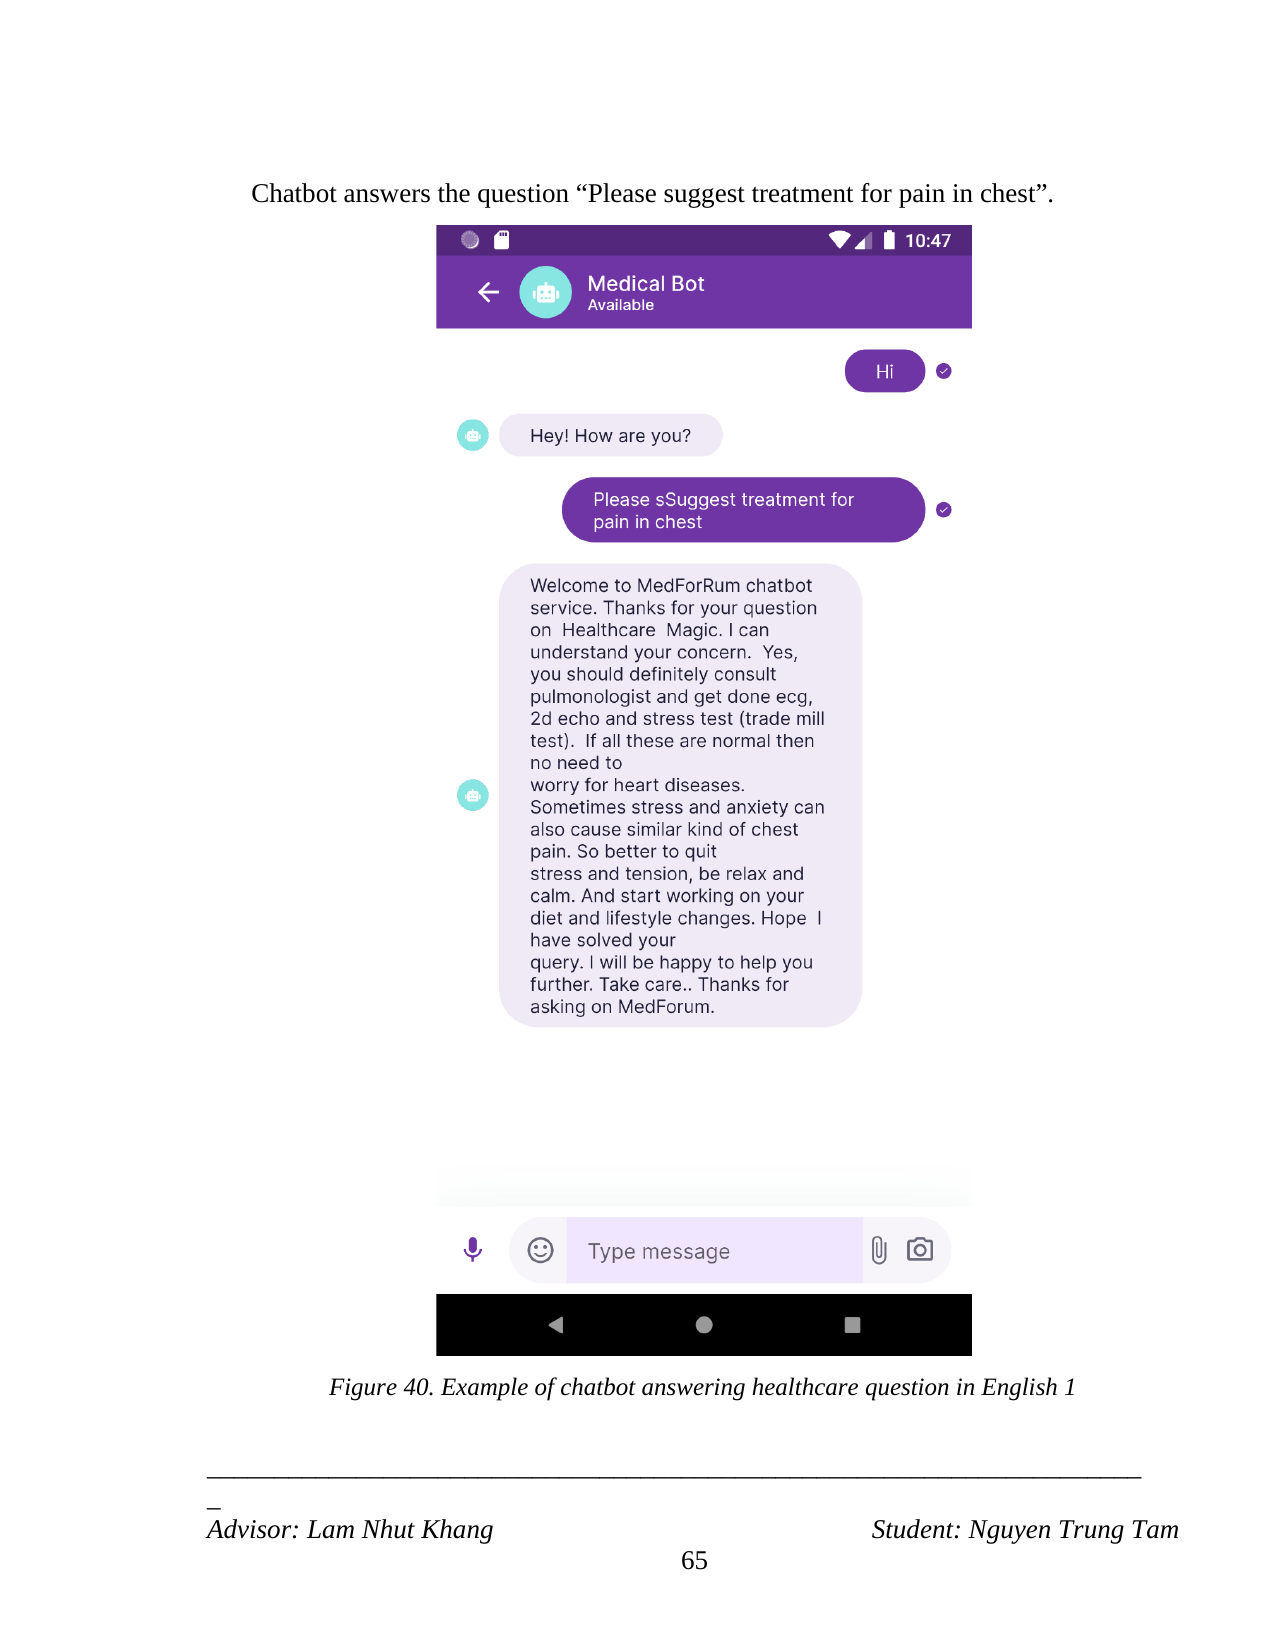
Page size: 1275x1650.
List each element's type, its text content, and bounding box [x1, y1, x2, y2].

text Figure 40. Example of chatbot answering healthcare question in English 1 [207, 1372, 1157, 1401]
text Chatbot answers the question “Please suggest treatment for pain in chest”. [207, 177, 1157, 208]
picture [436, 225, 972, 1356]
